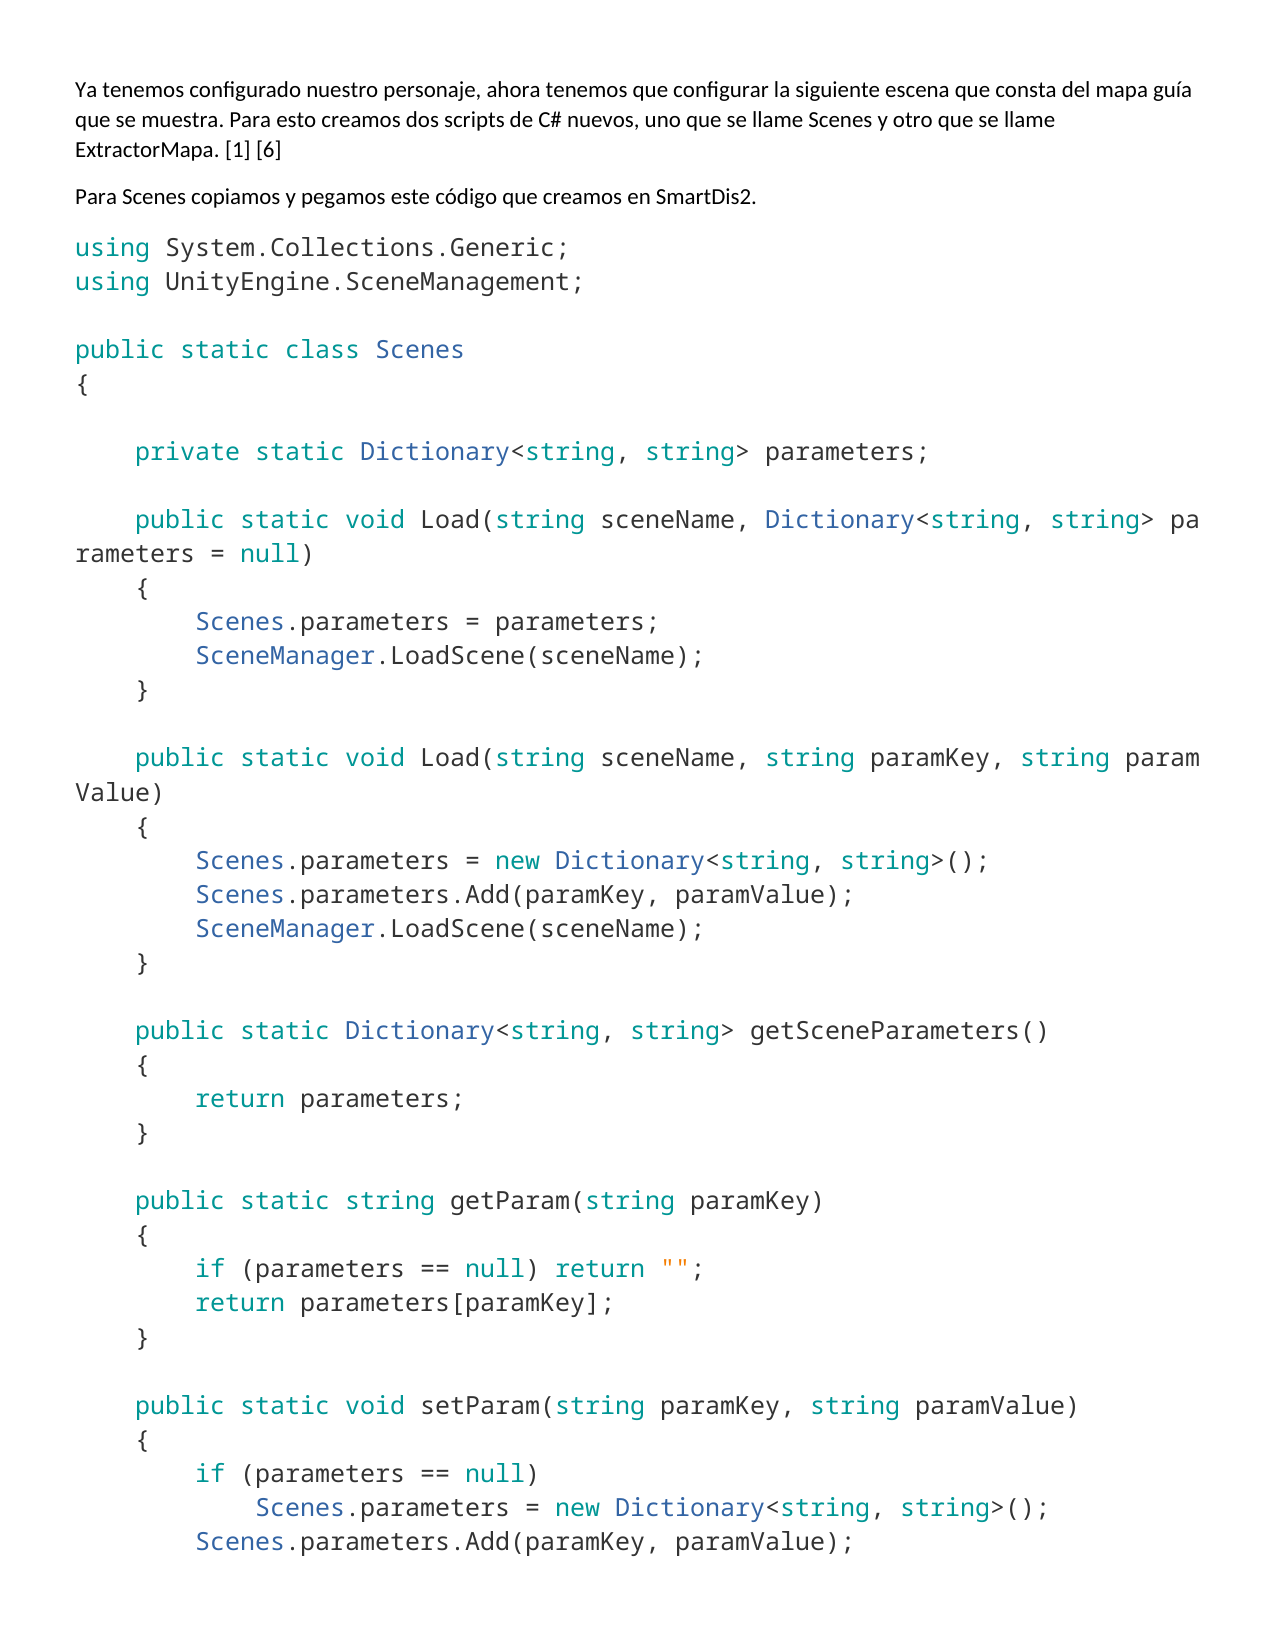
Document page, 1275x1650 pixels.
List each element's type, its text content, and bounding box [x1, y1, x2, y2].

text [75, 229, 1200, 1558]
text Ya tenemos configurado nuestro personaje, ahora tenemos que configurar la siguiente escena que consta del mapa guía que se muestra. Para esto creamos dos scripts de C# nuevos, uno que se llame Scenes y otro que se llame ExtractorMapa. [75, 75, 1200, 163]
text Para Scenes copiamos y pegamos este código que creamos en SmartDis2. [75, 182, 1200, 210]
